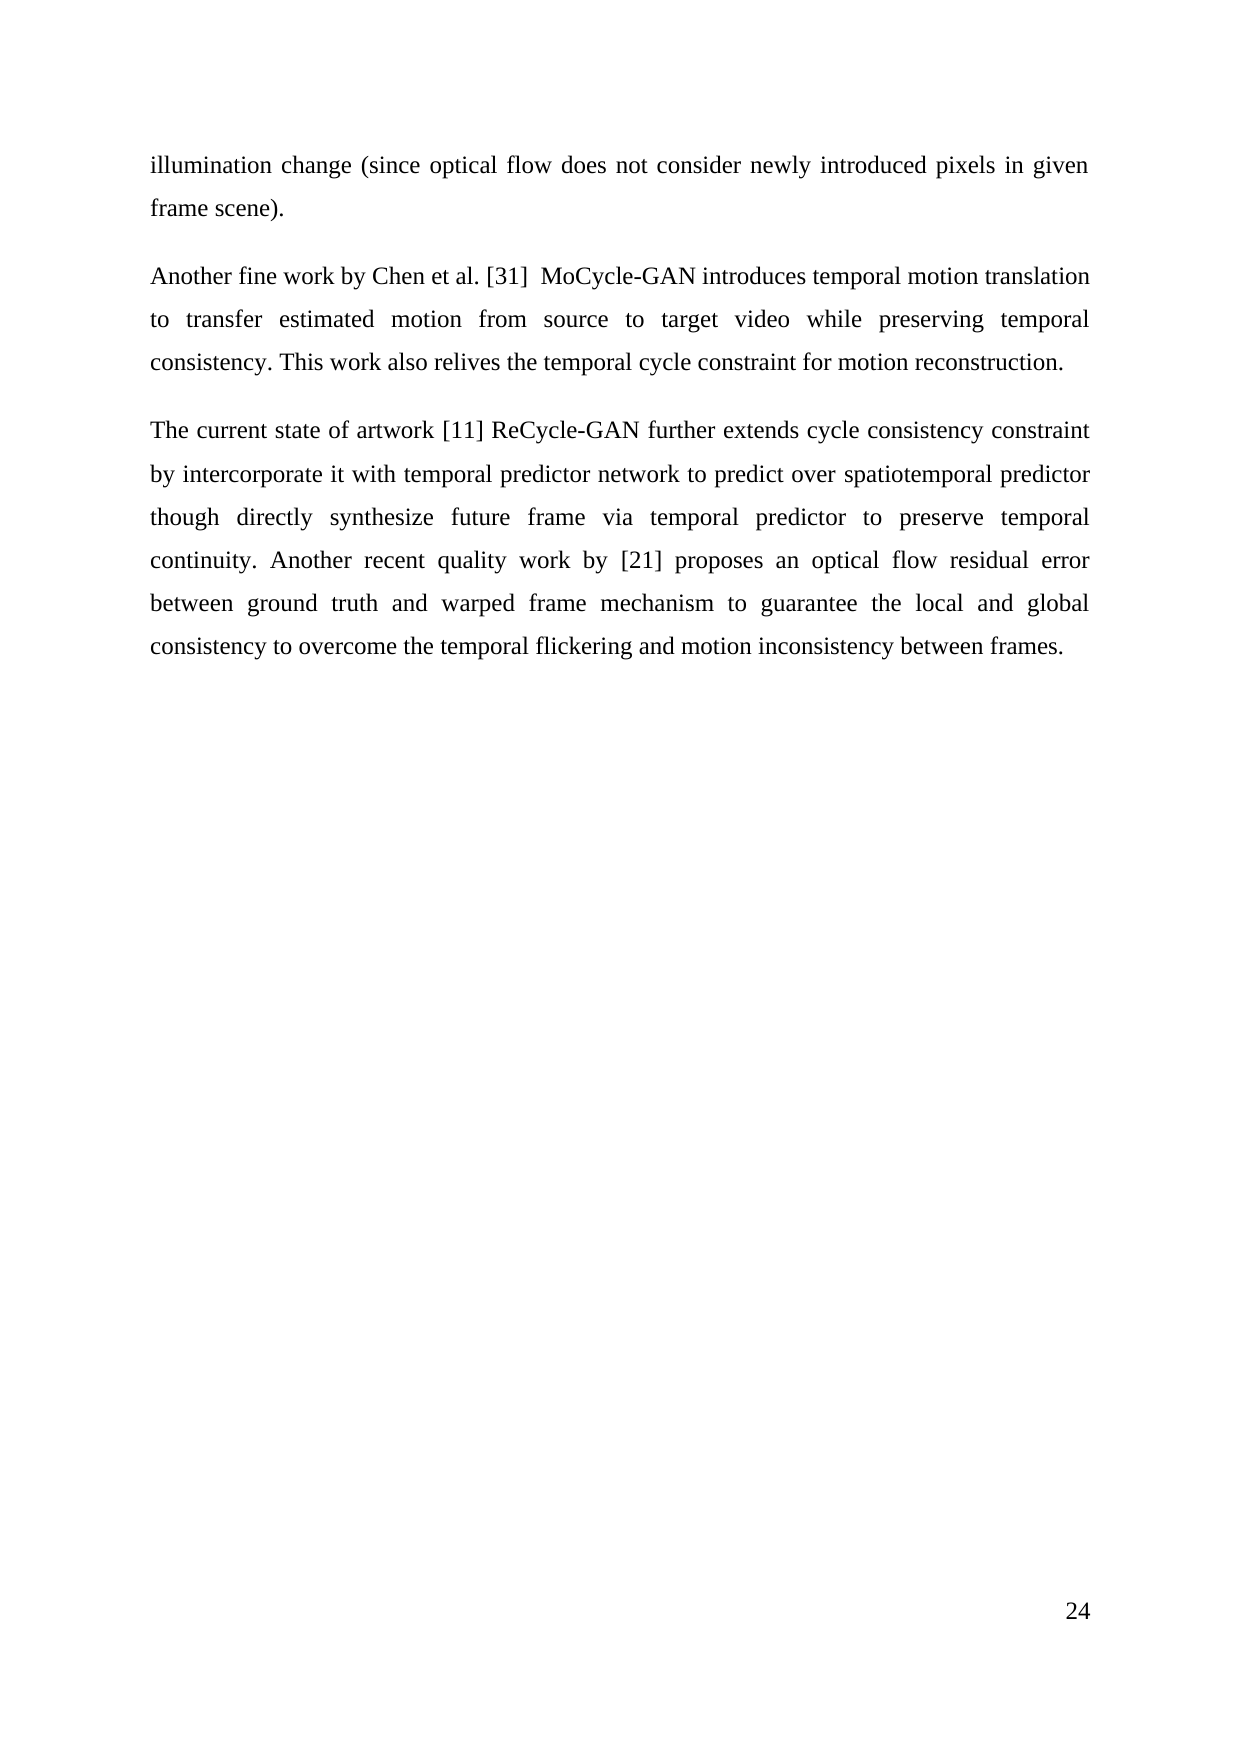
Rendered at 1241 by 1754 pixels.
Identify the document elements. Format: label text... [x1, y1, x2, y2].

text Another fine work by Chen et al. [31] MoCycle-GAN introduces temporal motion translation to transfer estimated motion from source to target video while preserving temporal consistency. This work also relives the temporal cycle constraint for motion reconstruction. [150, 261, 1090, 376]
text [150, 150, 1090, 222]
text The current state of artwork [11] ReCycle-GAN further extends cycle consistency constraint by intercorporate it with temporal predictor network to predict over spatiotemporal predictor though directly synthesize future frame via temporal predictor to preserve temporal continuity. Another recent quality work by [21] proposes an optical flow residual error between ground truth and warped frame mechanism to guarantee the local and global consistency to overcome the temporal flickering and motion inconsistency between frames. [150, 416, 1090, 660]
